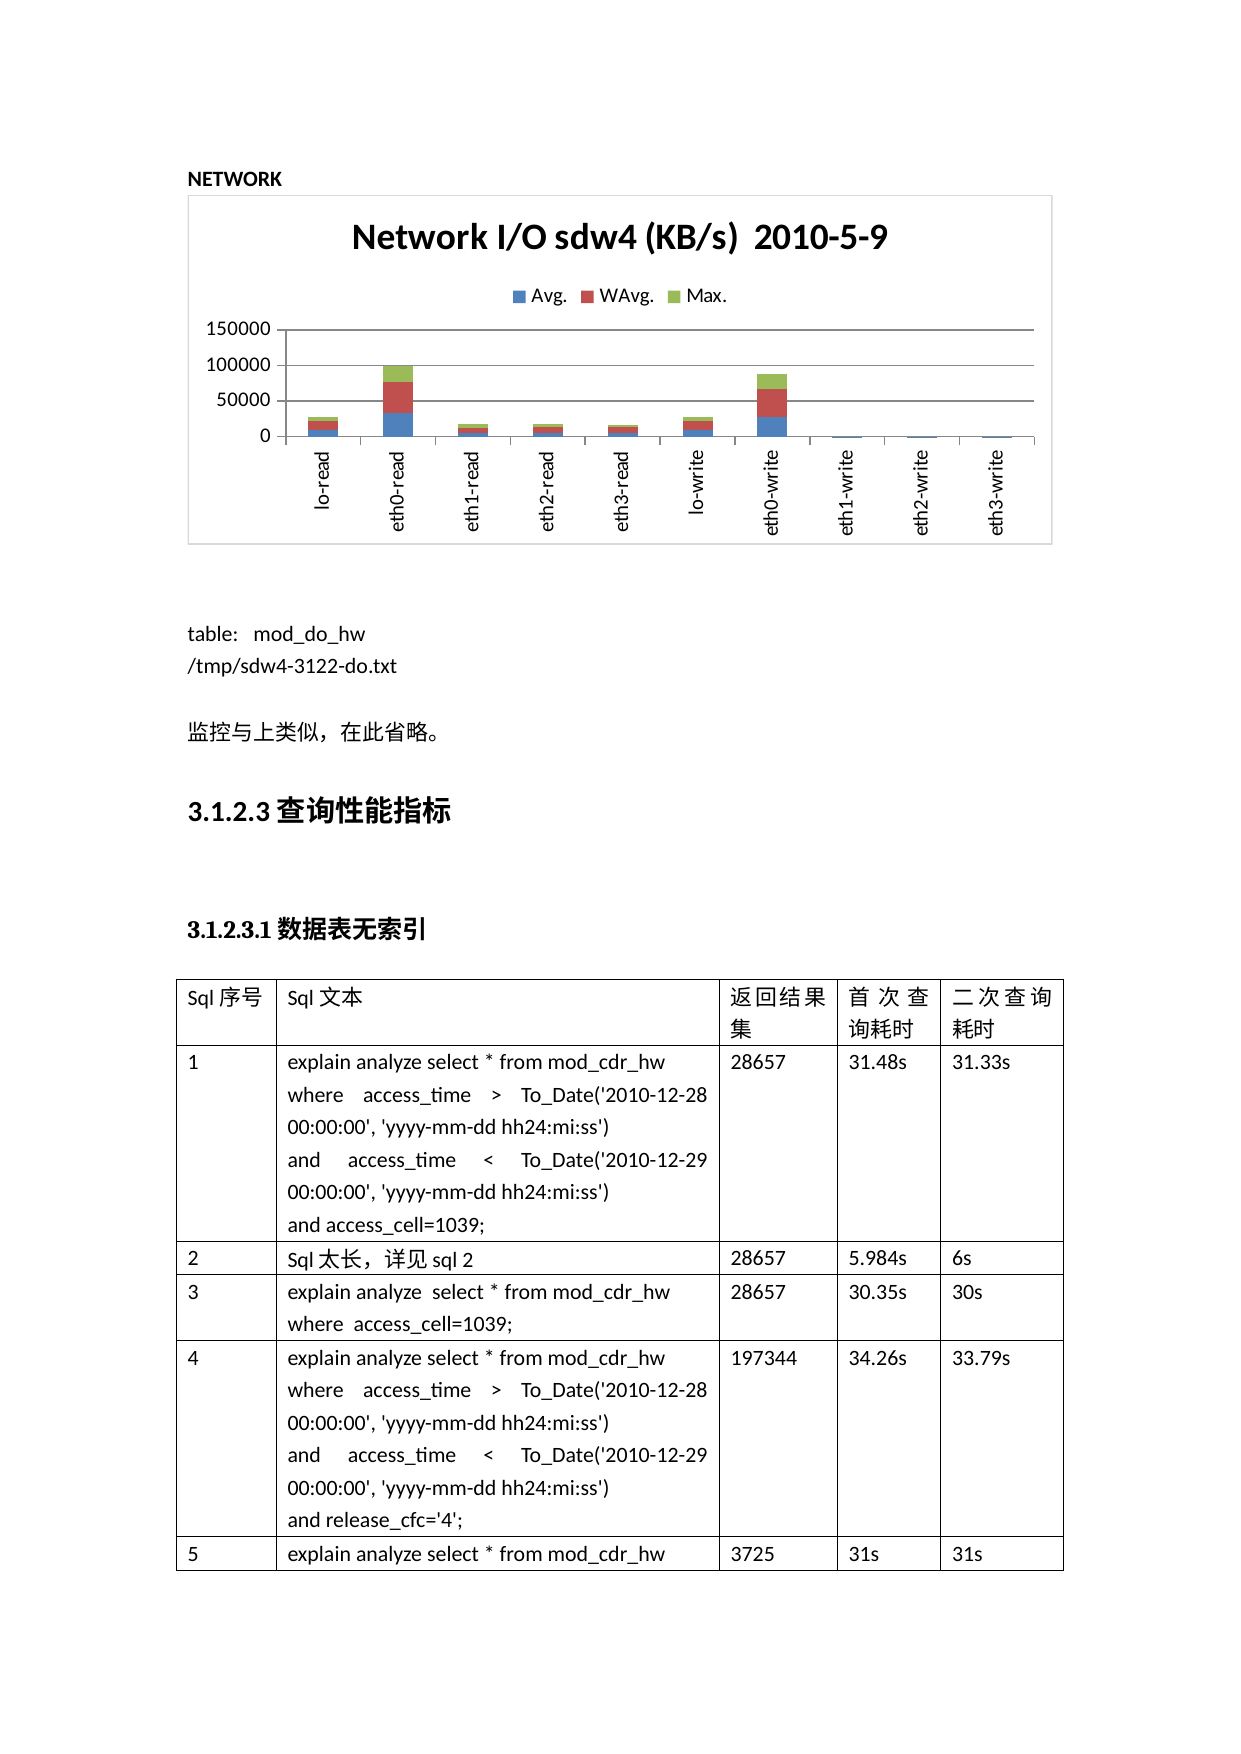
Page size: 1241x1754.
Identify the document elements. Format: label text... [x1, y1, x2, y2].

table_cell 31s [941, 1537, 1063, 1570]
table_cell explain analyze select * from mod_cdr_hw where access_time > To_Date('2010-12-28 00:00:00', 'yyyy-mm-dd hh24:mi:ss') and access_time < To_Date('2010-12-29 00:00:00', 'yyyy-mm-dd hh24:mi:ss') and release_cfc='4'; [277, 1341, 719, 1536]
table_cell 30.35s [838, 1275, 940, 1340]
table_cell 6s [941, 1242, 1063, 1274]
table_cell 28657 [720, 1242, 837, 1274]
table_cell 33.79s [941, 1341, 1063, 1536]
table_cell 34.26s [838, 1341, 940, 1536]
table_cell 5 [177, 1537, 276, 1570]
table_cell explain analyze select * from mod_cdr_hw where access_time > To_Date('2010-12-28 00:00:00', 'yyyy-mm-dd hh24:mi:ss') and access_time < To_Date('2010-12-29 00:00:00', 'yyyy-mm-dd hh24:mi:ss') and access_cell=1039; [277, 1046, 719, 1241]
table_header 二次查询耗时 [941, 980, 1063, 1044]
table_cell 3 [177, 1275, 276, 1340]
table_cell 4 [177, 1341, 276, 1536]
text NETWORK [187, 162, 1053, 194]
table_cell 28657 [720, 1275, 837, 1340]
text /tmp/sdw4-3122-do.txt [187, 649, 1053, 682]
table_cell explain analyze select * from mod_cdr_hw where access_cell=1039; [277, 1275, 719, 1340]
table_cell 197344 [720, 1341, 837, 1536]
table_header Sql 序号 [177, 980, 276, 1044]
subtitle 3.1.2.3.1 数据表无索引 [187, 895, 1053, 960]
text 监控与上类似，在此省略。 [187, 714, 1053, 747]
table_cell 1 [177, 1046, 276, 1241]
table_cell 3725 [720, 1537, 837, 1570]
table_header 首次查询耗时 [838, 980, 940, 1044]
table_header 返回结果集 [720, 980, 837, 1044]
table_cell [277, 1537, 719, 1570]
table_cell 31s [838, 1537, 940, 1570]
table_cell 5.984s [838, 1242, 940, 1274]
subtitle 3.1.2.3 查询性能指标 [187, 776, 1053, 841]
table_cell 28657 [720, 1046, 837, 1241]
table_cell 30s [941, 1275, 1063, 1340]
table_cell 31.33s [941, 1046, 1063, 1241]
table_header Sql 文本 [277, 980, 719, 1044]
text table: mod_do_hw [187, 617, 1053, 649]
table_cell 31.48s [838, 1046, 940, 1241]
table_cell 2 [177, 1242, 276, 1274]
table_cell Sql太长，详见sql 2 [277, 1242, 719, 1274]
